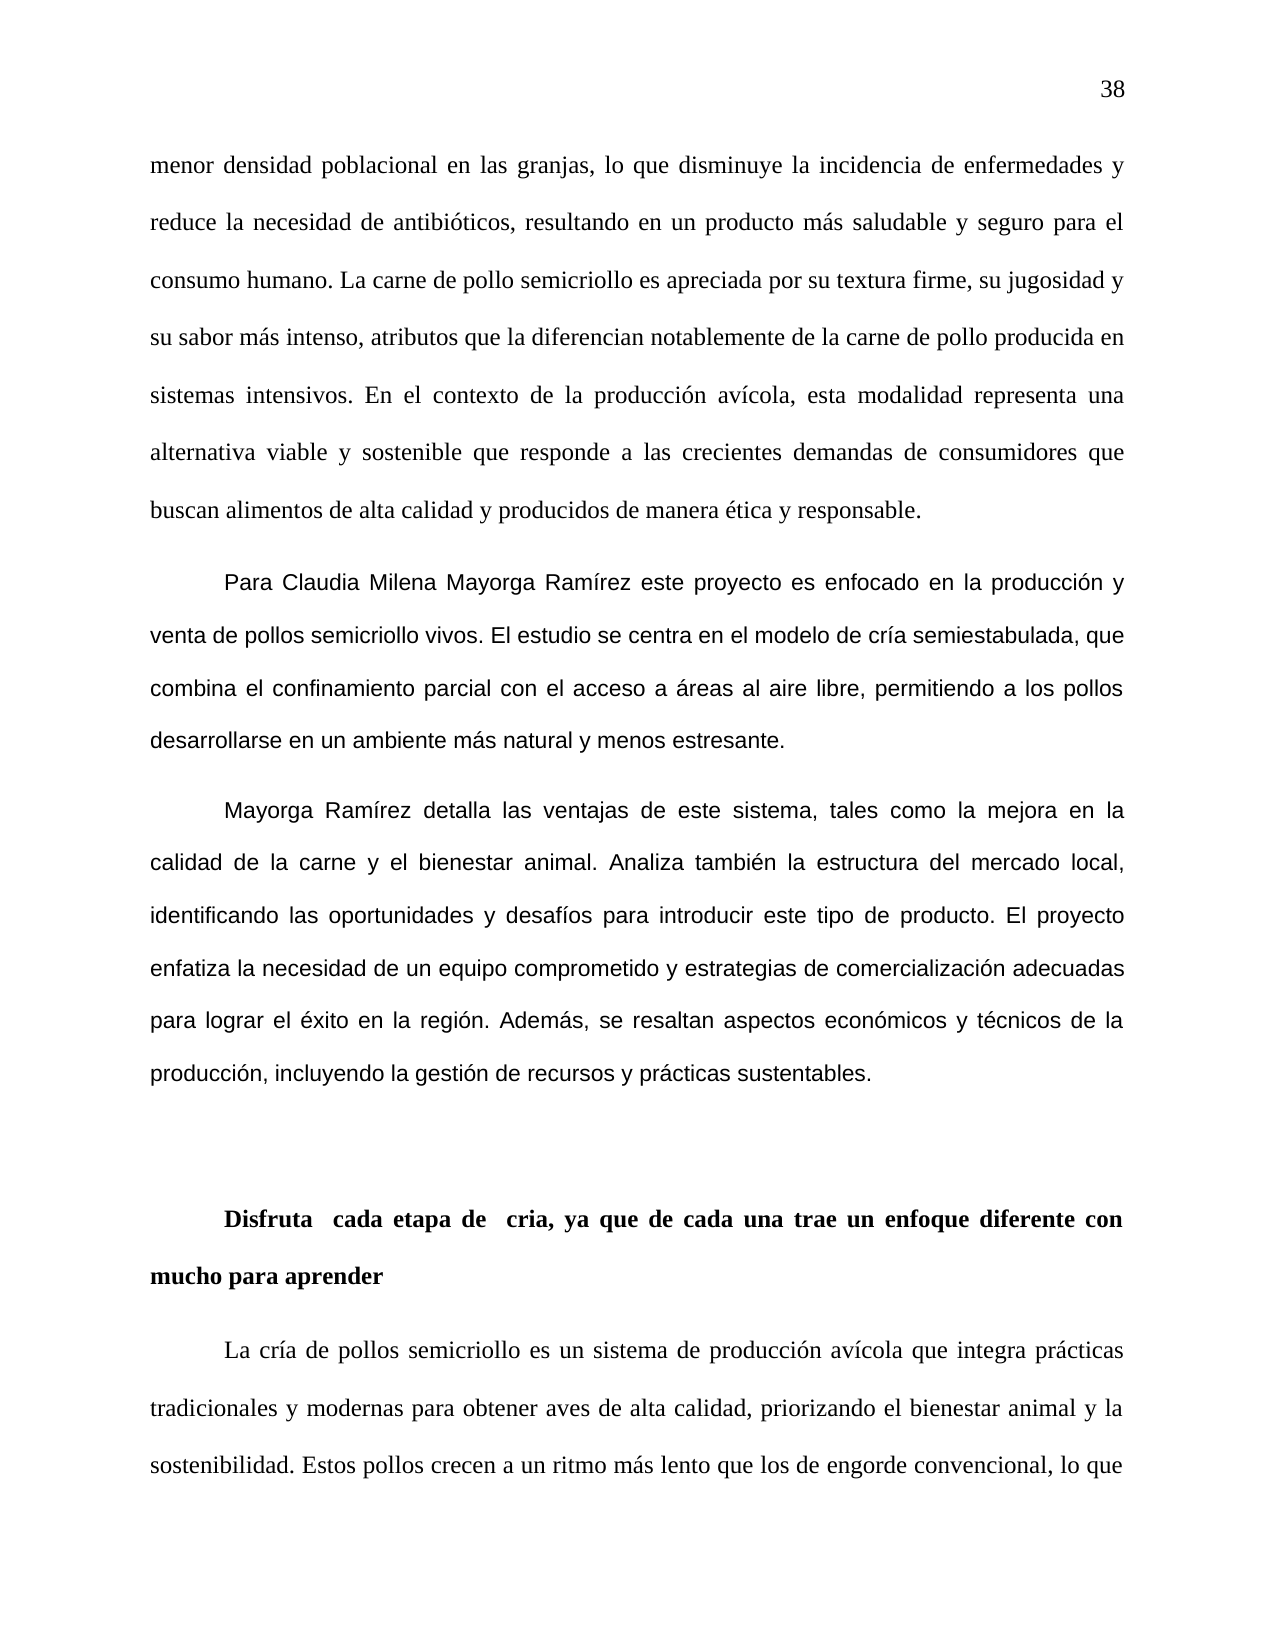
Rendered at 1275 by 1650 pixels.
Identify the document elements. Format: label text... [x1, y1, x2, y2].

text Para Claudia Milena Mayorga Ramírez este proyecto es enfocado en la producción y venta de pollos semicriollo vivos. El estudio se centra en el modelo de cría semiestabulada, que combina el confinamiento parcial con el acceso a áreas al aire libre, permitiendo a los pollos desarrollarse en un ambiente más natural y menos estresante. [150, 569, 1125, 754]
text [150, 150, 1125, 524]
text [150, 1335, 1125, 1479]
text Mayorga Ramírez detalla las ventajas de este sistema, tales como la mejora en la calidad de la carne y el bienestar animal. Analiza también la estructura del mercado local, identificando las oportunidades y desafíos para introducir este tipo de producto. El proyecto enfatiza la necesidad de un equipo comprometido y estrategias de comercialización adecuadas para lograr el éxito en la región. Además, se resaltan aspectos económicos y técnicos de la producción, incluyendo la gestión de recursos y prácticas sustentables. [150, 797, 1125, 1087]
text Disfruta cada etapa de cria, ya que de cada una trae un enfoque diferente con mucho para aprender [150, 1204, 1125, 1290]
